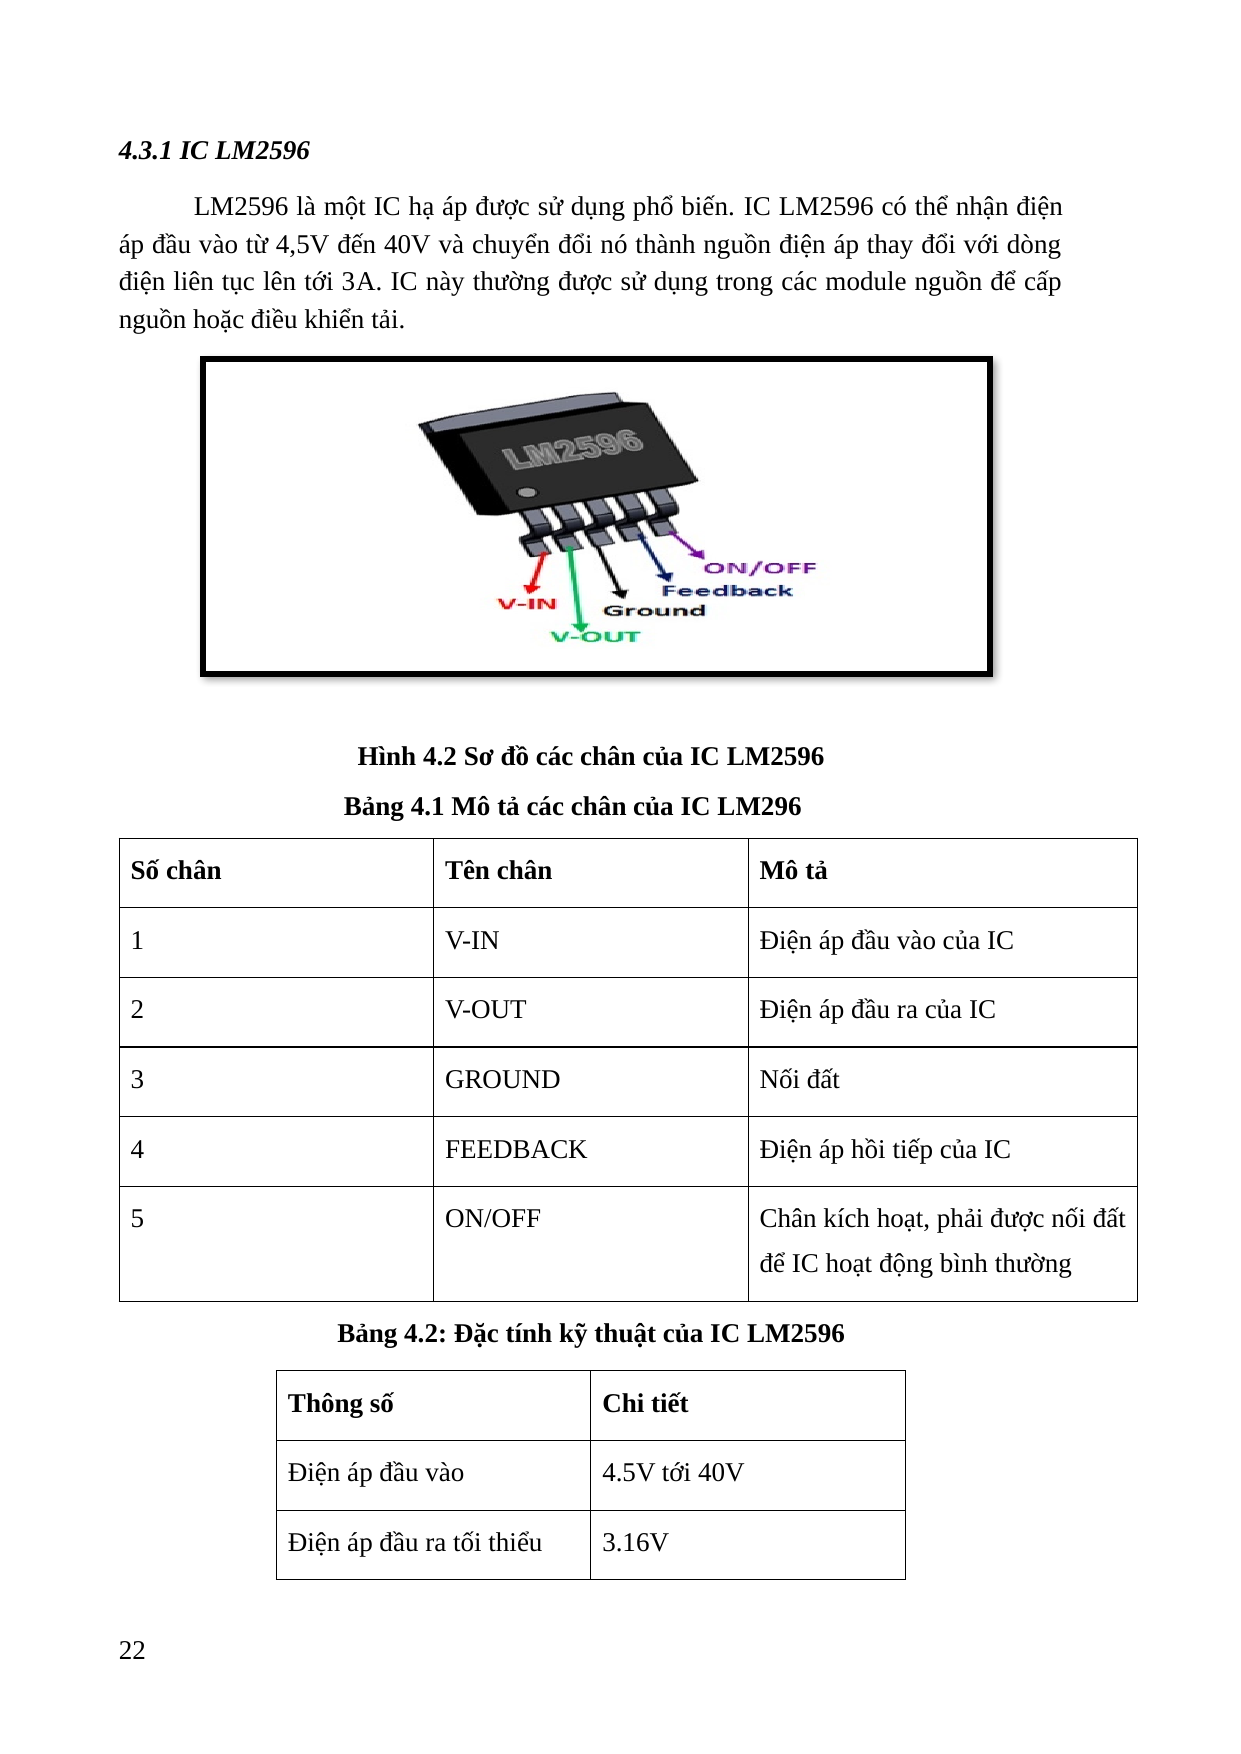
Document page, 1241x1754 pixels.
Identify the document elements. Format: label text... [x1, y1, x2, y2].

table_cell 2 [120, 978, 433, 1046]
text LM2596 là một IC hạ áp được sử dụng phổ biến. IC LM2596 có thể nhận điện áp đầu vào từ 4,5V đến 40V và chuyển đổi nó thành nguồn điện áp thay đổi với dòng điện liên tục lên tới 3A. IC này thường được sử dụng trong các module nguồn để cấp nguồn hoặc điều khiển tải. [118, 187, 1063, 337]
table_cell V-OUT [434, 978, 748, 1046]
table_cell ON/OFF [434, 1187, 748, 1301]
table_header Thông số [277, 1371, 590, 1440]
table_cell 4.5V tới 40V [591, 1441, 905, 1509]
table_header Số chân [120, 839, 433, 907]
text Bảng 4.1 Mô tả các chân của IC LM296 [268, 787, 1063, 825]
table_cell Điện áp đầu ra của IC [749, 978, 1137, 1046]
table_cell Nối đất [749, 1048, 1137, 1116]
table_cell FEEDBACK [434, 1117, 748, 1186]
table_cell V-IN [434, 908, 748, 977]
table_cell Điện áp hồi tiếp của IC [749, 1117, 1137, 1186]
table_cell Điện áp đầu ra tối thiểu [277, 1511, 590, 1579]
table_cell Điện áp đầu vào [277, 1441, 590, 1509]
table_cell GROUND [434, 1048, 748, 1116]
table_cell 5 [120, 1187, 433, 1301]
text Hình 4.2 Sơ đồ các chân của IC LM2596 [118, 737, 1063, 775]
table_cell Chân kích hoạt, phải được nối đất để IC hoạt động bình thường [749, 1187, 1137, 1301]
text Bảng 4.2: Đặc tính kỹ thuật của IC LM2596 [118, 1314, 1063, 1352]
table_cell 4 [120, 1117, 433, 1186]
table_cell Điện áp đầu vào của IC [749, 908, 1137, 977]
table_cell 3.16V [591, 1511, 905, 1579]
table_header Chi tiết [591, 1371, 905, 1440]
picture [206, 362, 987, 671]
subtitle IC LM2596 [118, 131, 1063, 169]
table_cell 3 [120, 1048, 433, 1116]
table_header Tên chân [434, 839, 748, 907]
table_header Mô tả [749, 839, 1137, 907]
table_cell 1 [120, 908, 433, 977]
